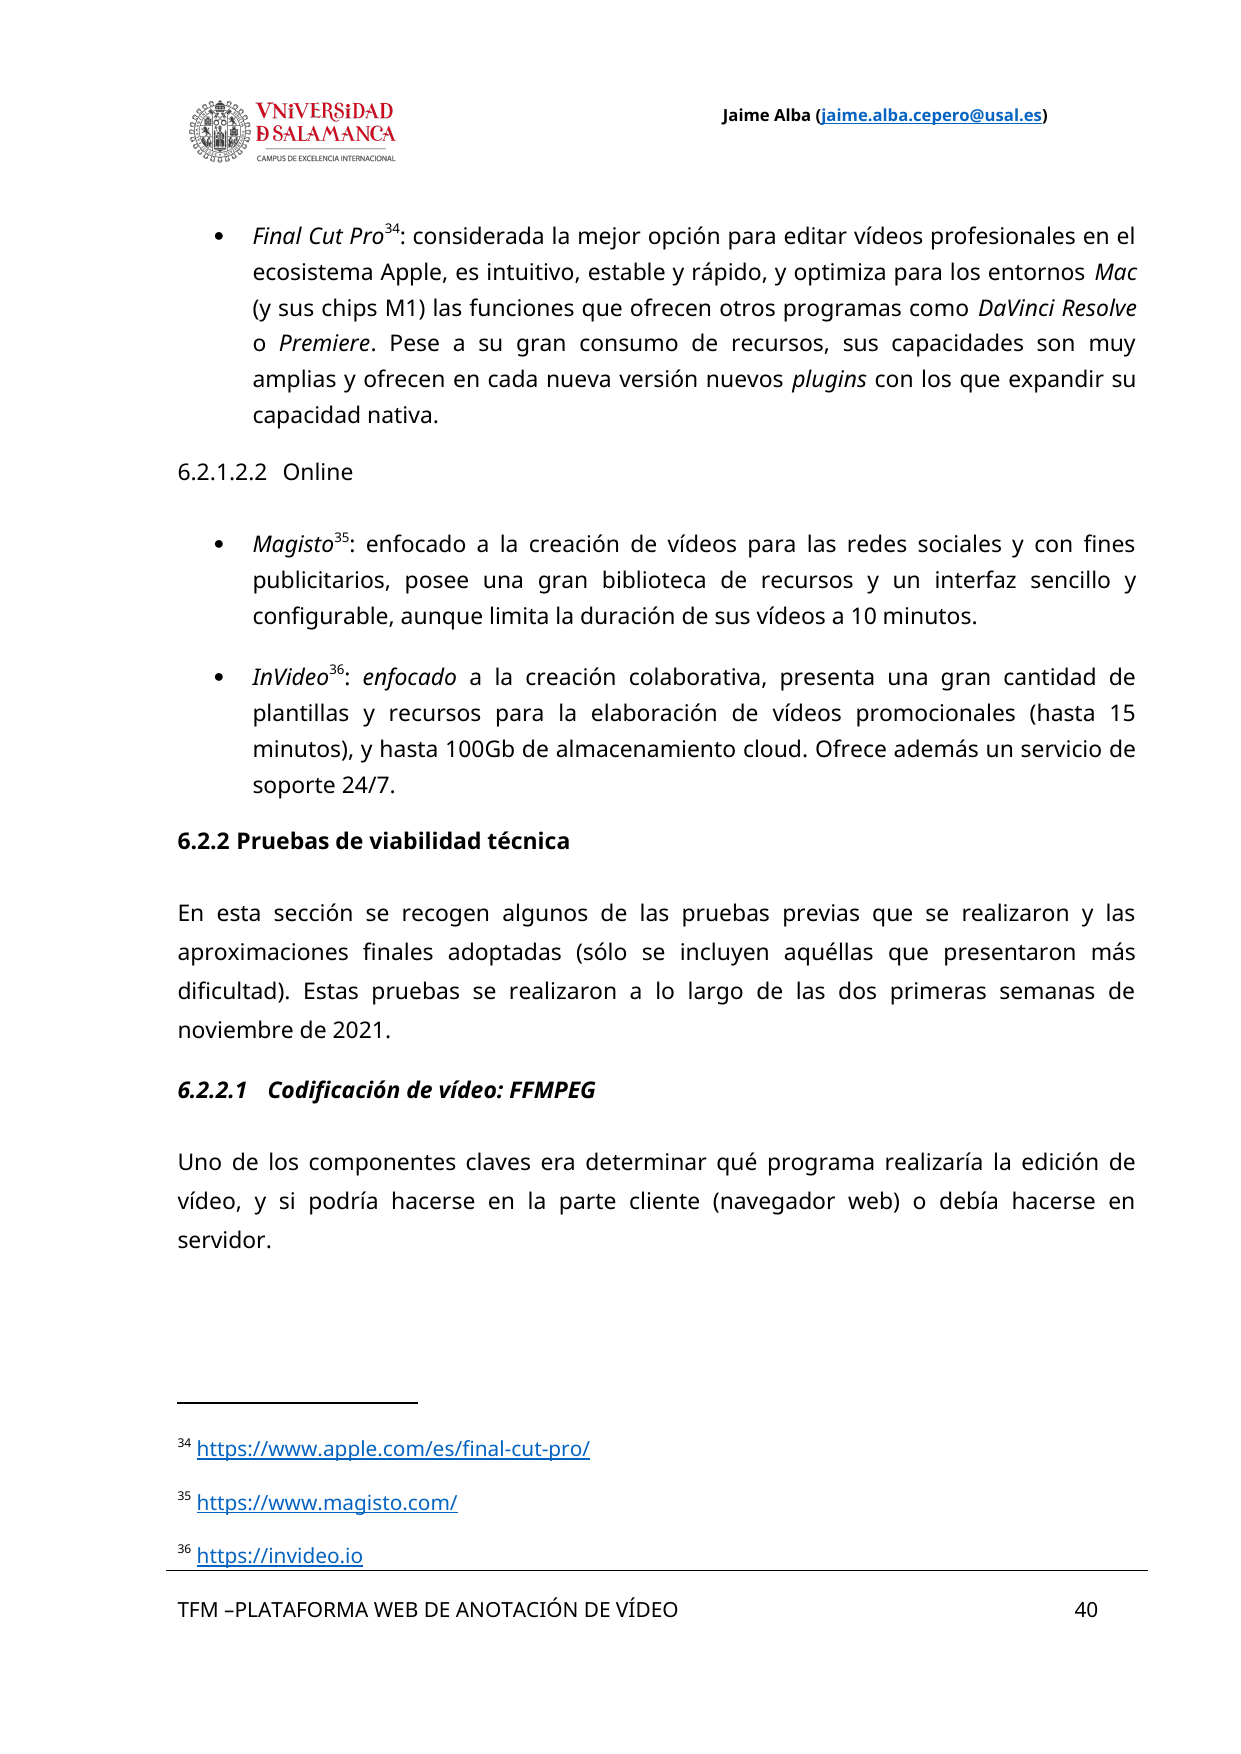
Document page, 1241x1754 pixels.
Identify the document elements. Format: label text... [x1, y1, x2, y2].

list Final Cut Pro: considerada la mejor opción para editar vídeos profesionales en el ecosistema Apple, es intuitivo, estable y rápido, y optimiza para los entornos Mac (y sus chips M1) las funciones que ofrecen otros programas como DaVinci Resolve o Premiere. Pese a su gran consumo de recursos, sus capacidades son muy amplias y ofrecen en cada nueva versión nuevos plugins con los que expandir su capacidad nativa. [215, 219, 1137, 431]
subtitle Codificación de vídeo: FFMPEG [177, 1074, 1137, 1106]
subtitle Pruebas de viabilidad técnica [177, 825, 1137, 857]
subtitle Online [177, 456, 1137, 487]
list InVideo: enfocado a la creación colaborativa, presenta una gran cantidad de plantillas y recursos para la elaboración de vídeos promocionales (hasta 15 minutos), y hasta 100Gb de almacenamiento cloud. Ofrece además un servicio de soporte 24/7. [215, 661, 1137, 800]
text En esta sección se recogen algunos de las pruebas previas que se realizaron y las aproximaciones finales adoptadas (sólo se incluyen aquéllas que presentaron más dificultad). Estas pruebas se realizaron a lo largo de las dos primeras semanas de noviembre de 2021. [177, 897, 1137, 1046]
picture [188, 99, 397, 163]
list Magisto: enfocado a la creación de vídeos para las redes sociales y con fines publicitarios, posee una gran biblioteca de recursos y un interfaz sencillo y configurable, aunque limita la duración de sus vídeos a 10 minutos. [215, 528, 1137, 631]
text Uno de los componentes claves era determinar qué programa realizaría la edición de vídeo, y si podría hacerse en la parte cliente (navegador web) o debía hacerse en servidor. [177, 1146, 1137, 1256]
